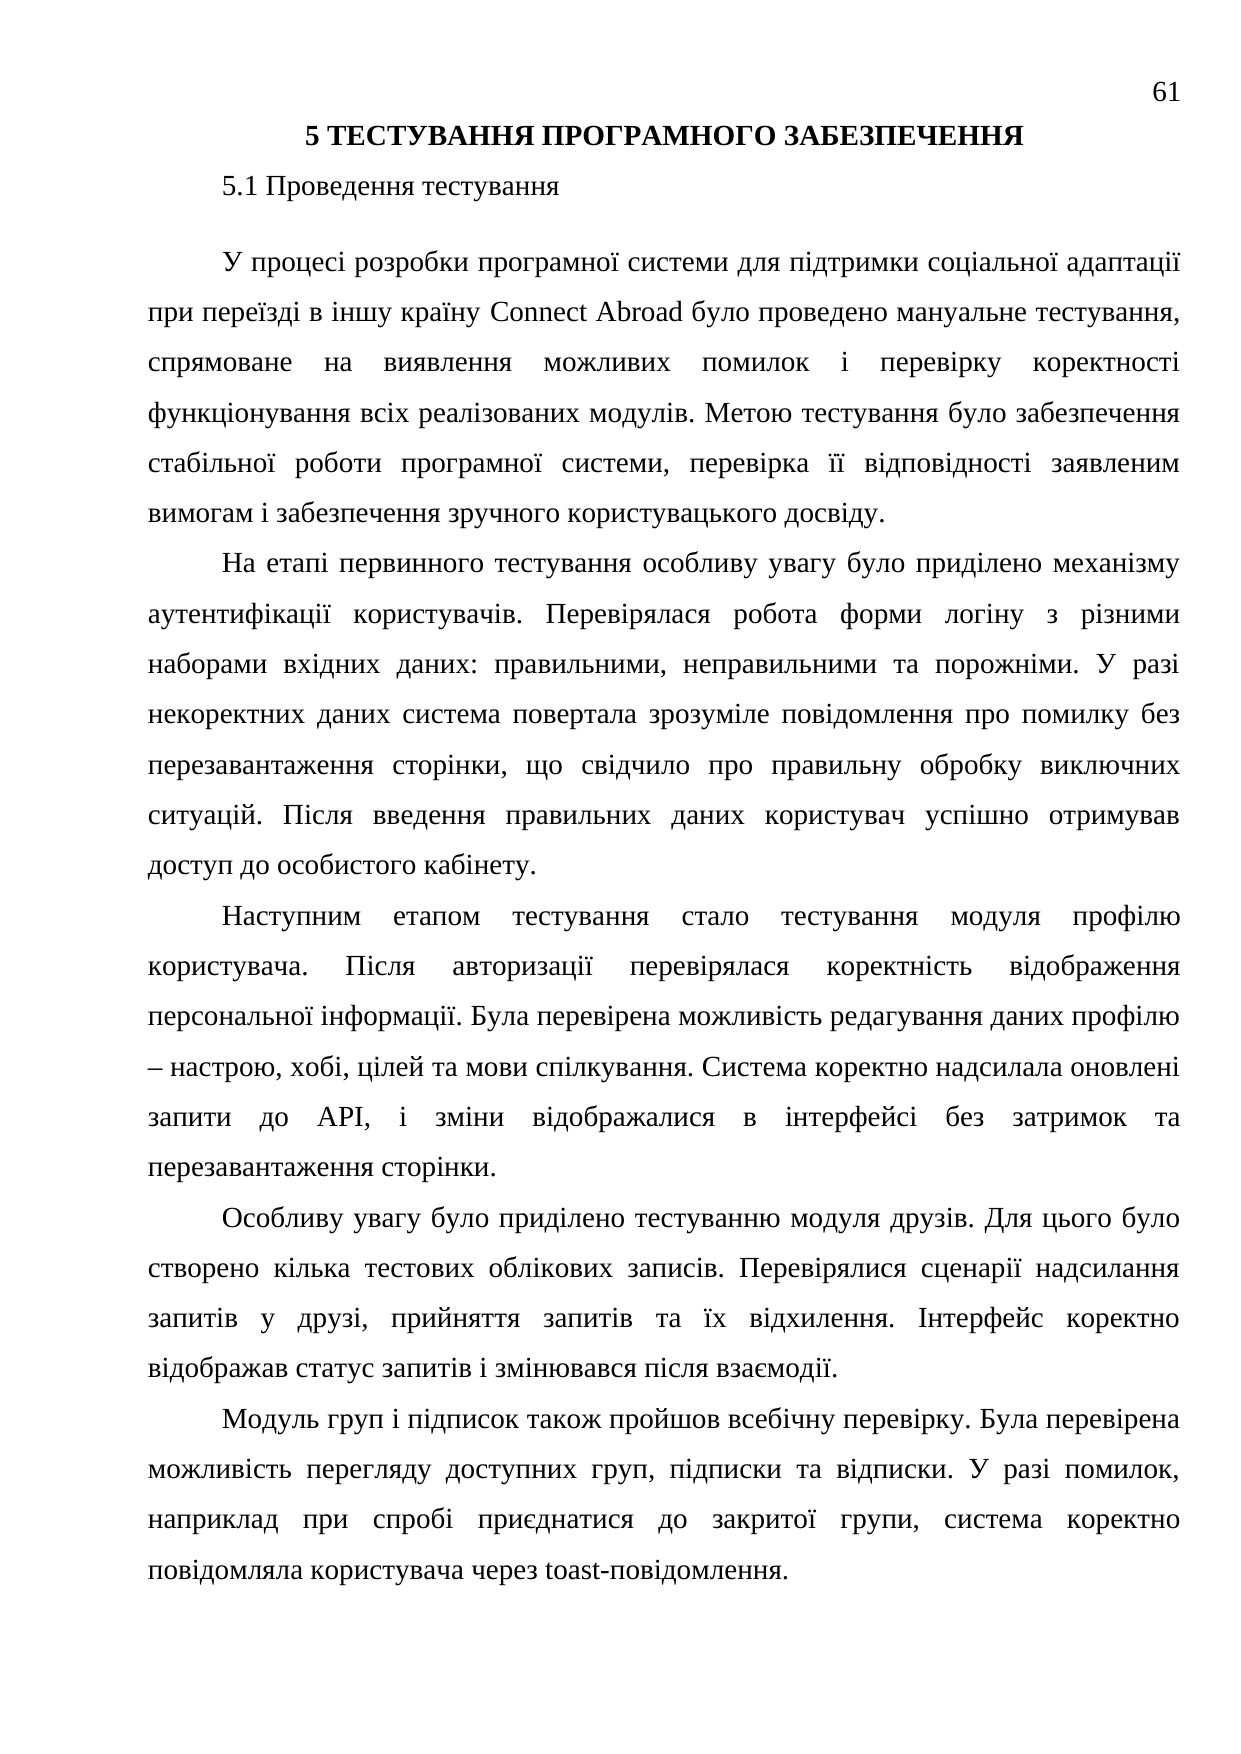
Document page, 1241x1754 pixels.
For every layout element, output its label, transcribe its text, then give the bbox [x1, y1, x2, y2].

text 5 Тестування програмного забезпечення [148, 118, 1181, 152]
text У процесі розробки програмної системи для підтримки соціальної адаптації при переїзді в іншу країну Connect Abroad було проведено мануальне тестування, спрямоване на виявлення можливих помилок і перевірку коректності функціонування всіх реалізованих модулів. Метою тестування було забезпечення стабільної роботи програмної системи, перевірка її відповідності заявленим вимогам і забезпечення зручного користувацького досвіду. [148, 244, 1181, 529]
text 5.1 Проведення тестування [148, 168, 1181, 202]
text Модуль груп і підписок також пройшов всебічну перевірку. Була перевірена можливість перегляду доступних груп, підписки та відписки. У разі помилок, наприклад при спробі приєднатися до закритої групи, система коректно повідомляла користувача через toast-повідомлення. [148, 1401, 1181, 1585]
text Наступним етапом тестування стало тестування модуля профілю користувача. Після авторизації перевірялася коректність відображення персональної інформації. Була перевірена можливість редагування даних профілю – настрою, хобі, цілей та мови спілкування. Система коректно надсилала оновлені запити до API, і зміни відображалися в інтерфейсі без затримок та перезавантаження сторінки. [148, 898, 1181, 1183]
text Особливу увагу було приділено тестуванню модуля друзів. Для цього було створено кілька тестових облікових записів. Перевірялися сценарії надсилання запитів у друзі, прийняття запитів та їх відхилення. Інтерфейс коректно відображав статус запитів і змінювався після взаємодії. [148, 1200, 1181, 1384]
text На етапі первинного тестування особливу увагу було приділено механізму аутентифікації користувачів. Перевірялася робота форми логіну з різними наборами вхідних даних: правильними, неправильними та порожніми. У разі некоректних даних система повертала зрозуміле повідомлення про помилку без перезавантаження сторінки, що свідчило про правильну обробку виключних ситуацій. Після введення правильних даних користувач успішно отримував доступ до особистого кабінету. [148, 546, 1181, 881]
